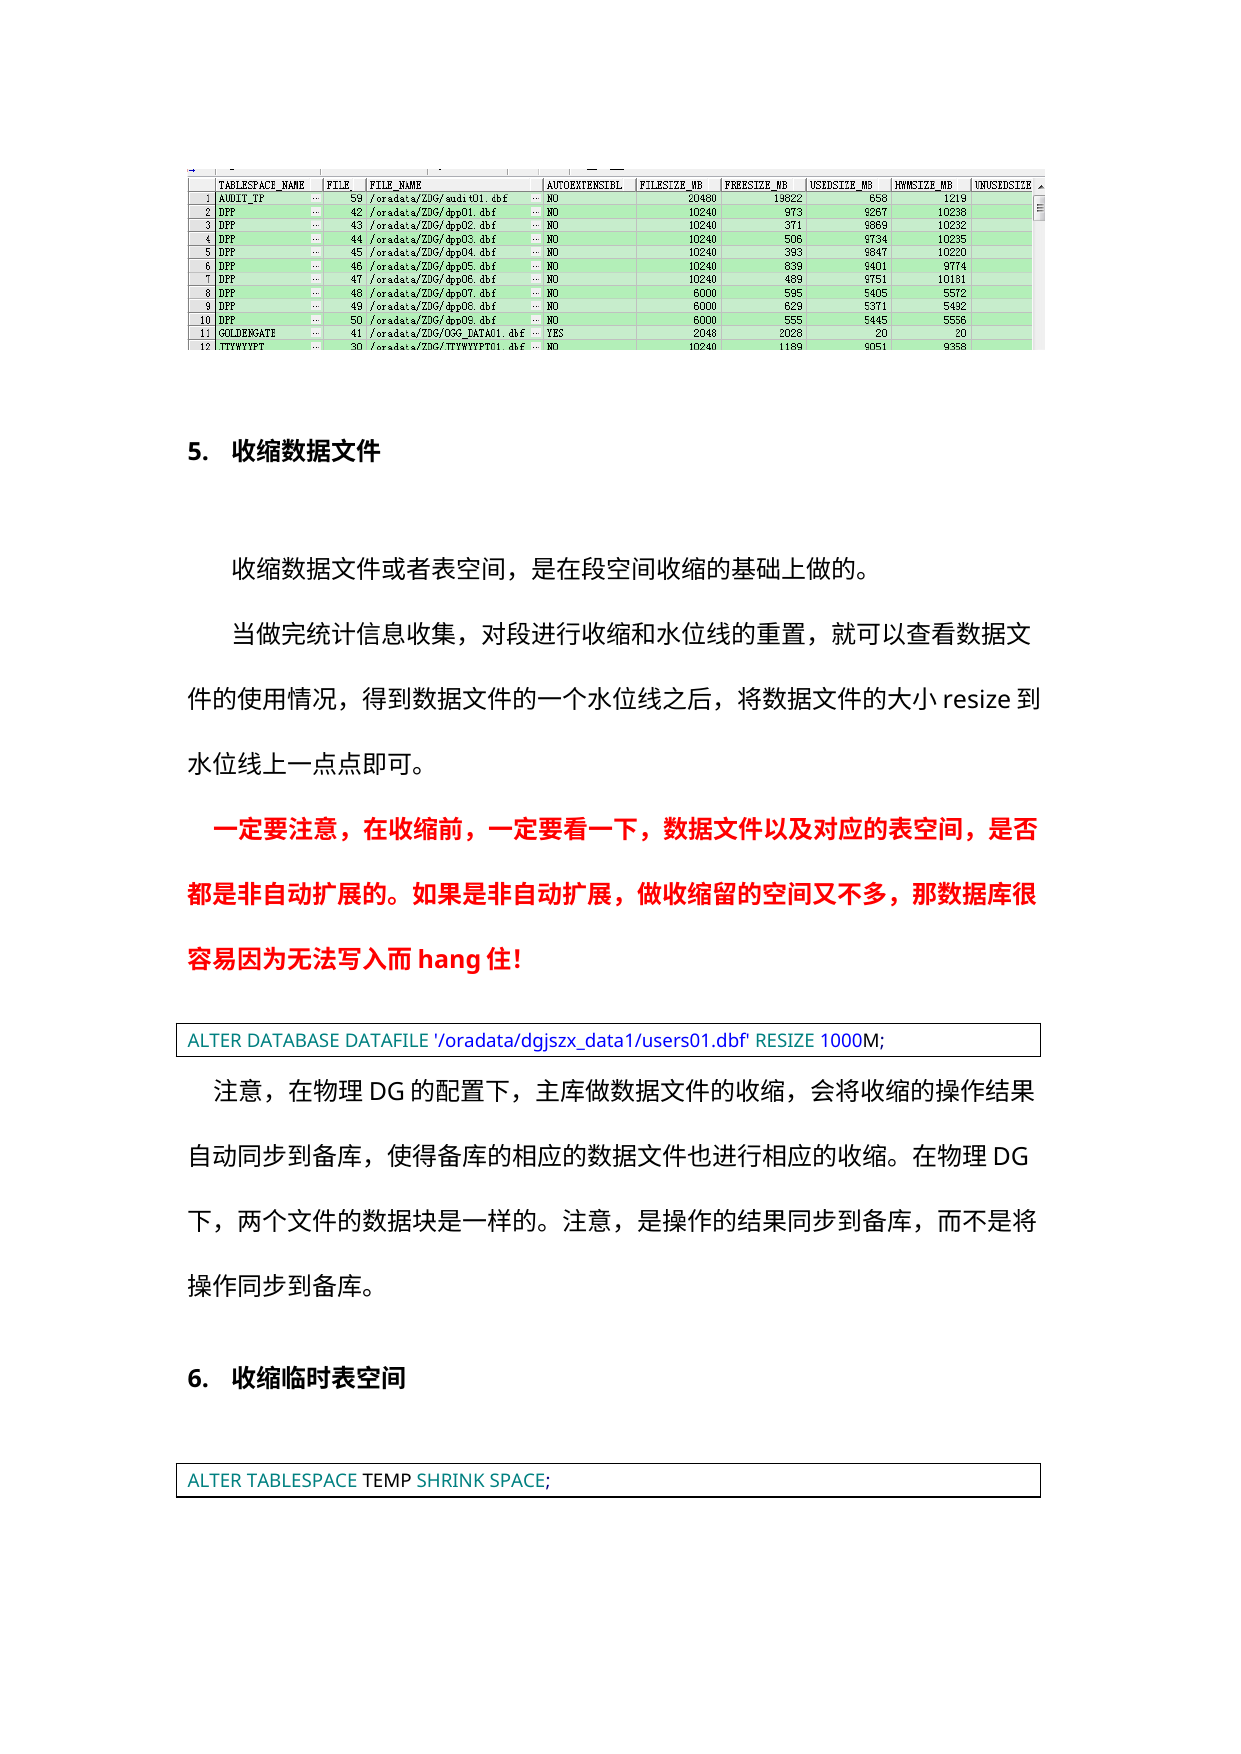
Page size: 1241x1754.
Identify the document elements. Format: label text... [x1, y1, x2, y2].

subtitle 收缩数据文件 [187, 417, 1053, 482]
table_header ALTER DATABASE DATAFILE '/oradata/dgjszx_data1/users01.dbf' RESIZE 1000M; [177, 1024, 1040, 1056]
text 当做完统计信息收集，对段进行收缩和水位线的重置，就可以查看数据文件的使用情况，得到数据文件的一个水位线之后，将数据文件的大小resize到水位线上一点点即可。 [187, 600, 1053, 795]
table_header ALTER TABLESPACE TEMP SHRINK SPACE; [177, 1464, 1040, 1496]
subtitle 收缩临时表空间 [187, 1344, 1053, 1409]
text 注意，在物理DG的配置下，主库做数据文件的收缩，会将收缩的操作结果自动同步到备库，使得备库的相应的数据文件也进行相应的收缩。在物理DG下，两个文件的数据块是一样的。注意，是操作的结果同步到备库，而不是将操作同步到备库。 [187, 1057, 1053, 1317]
text 一定要注意，在收缩前，一定要看一下，数据文件以及对应的表空间，是否都是非自动扩展的。如果是非自动扩展，做收缩留的空间又不多，那数据库很容易因为无法写入而hang住！ [187, 795, 1053, 990]
text 收缩数据文件或者表空间，是在段空间收缩的基础上做的。 [231, 535, 1053, 600]
picture [187, 169, 1045, 350]
